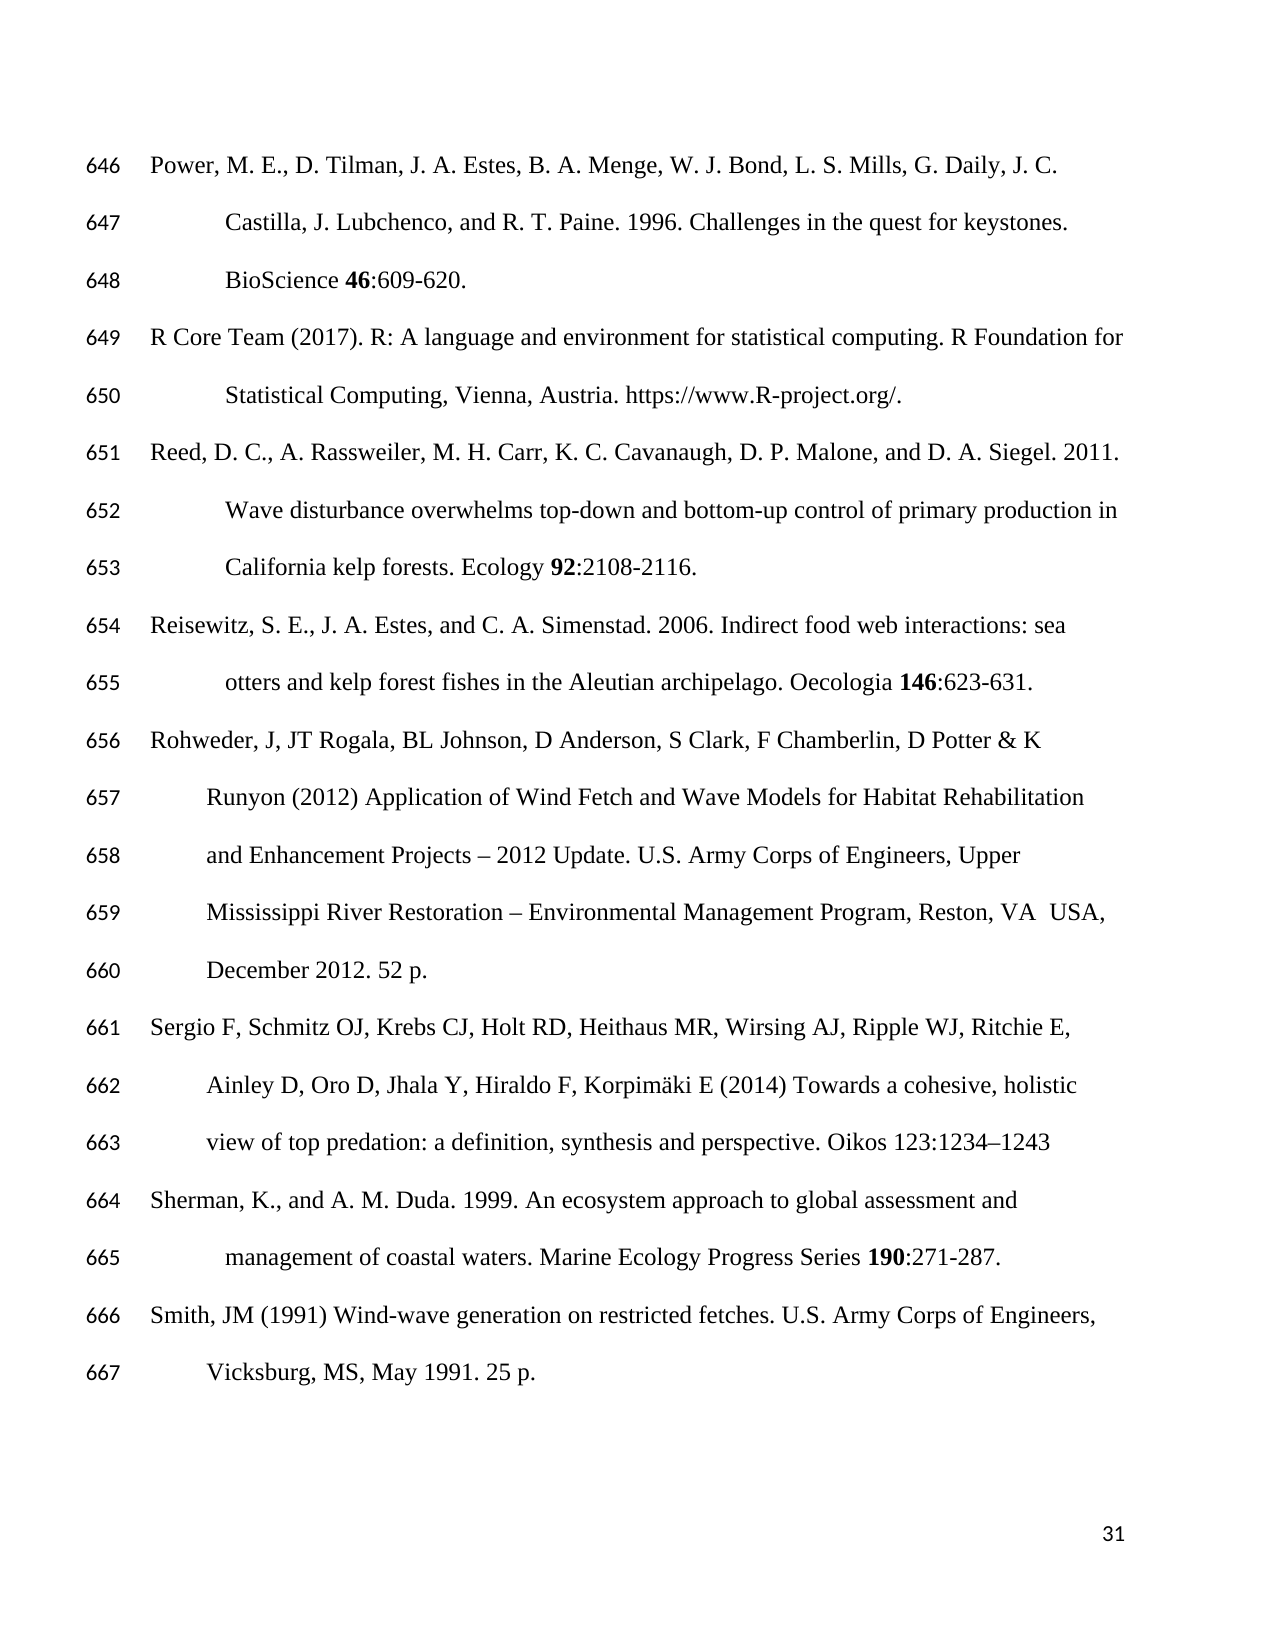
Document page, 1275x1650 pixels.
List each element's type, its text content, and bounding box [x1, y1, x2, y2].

text Reisewitz, S. E., J. A. Estes, and C. A. Simenstad. 2006. Indirect food web interactions: sea otters and kelp forest fishes in the Aleutian archipelago. Oecologia 146:623-631. [150, 610, 1125, 696]
text Reed, D. C., A. Rassweiler, M. H. Carr, K. C. Cavanaugh, D. P. Malone, and D. A. Siegel. 2011. Wave disturbance overwhelms top-down and bottom-up control of primary production in California kelp forests. Ecology 92:2108-2116. [150, 437, 1125, 581]
text Power, M. E., D. Tilman, J. A. Estes, B. A. Menge, W. J. Bond, L. S. Mills, G. Daily, J. C. Castilla, J. Lubchenco, and R. T. Paine. 1996. Challenges in the quest for keystones. BioScience 46:609-620. [150, 150, 1125, 294]
text R Core Team (2017). R: A language and environment for statistical computing. R Foundation for Statistical Computing, Vienna, Austria. https://www.R-project.org/. [150, 322, 1125, 409]
text Rohweder, J, JT Rogala, BL Johnson, D Anderson, S Clark, F Chamberlin, D Potter & K Runyon (2012) Application of Wind Fetch and Wave Models for Habitat Rehabilitation and Enhancement Projects – 2012 Update. U.S. Army Corps of Engineers, Upper Mississippi River Restoration – Environmental Management Program, Reston, VA USA, December 2012. 52 p. [150, 725, 1125, 984]
text Sergio F, Schmitz OJ, Krebs CJ, Holt RD, Heithaus MR, Wirsing AJ, Ripple WJ, Ritchie E, Ainley D, Oro D, Jhala Y, Hiraldo F, Korpimäki E (2014) Towards a cohesive, holistic view of top predation: a definition, synthesis and perspective. Oikos 123:1234–1243 [150, 1012, 1125, 1156]
text Sherman, K., and A. M. Duda. 1999. An ecosystem approach to global assessment and management of coastal waters. Marine Ecology Progress Series 190:271-287. [150, 1185, 1125, 1271]
text Smith, JM (1991) Wind-wave generation on restricted fetches. U.S. Army Corps of Engineers, Vicksburg, MS, May 1991. 25 p. [150, 1300, 1125, 1386]
